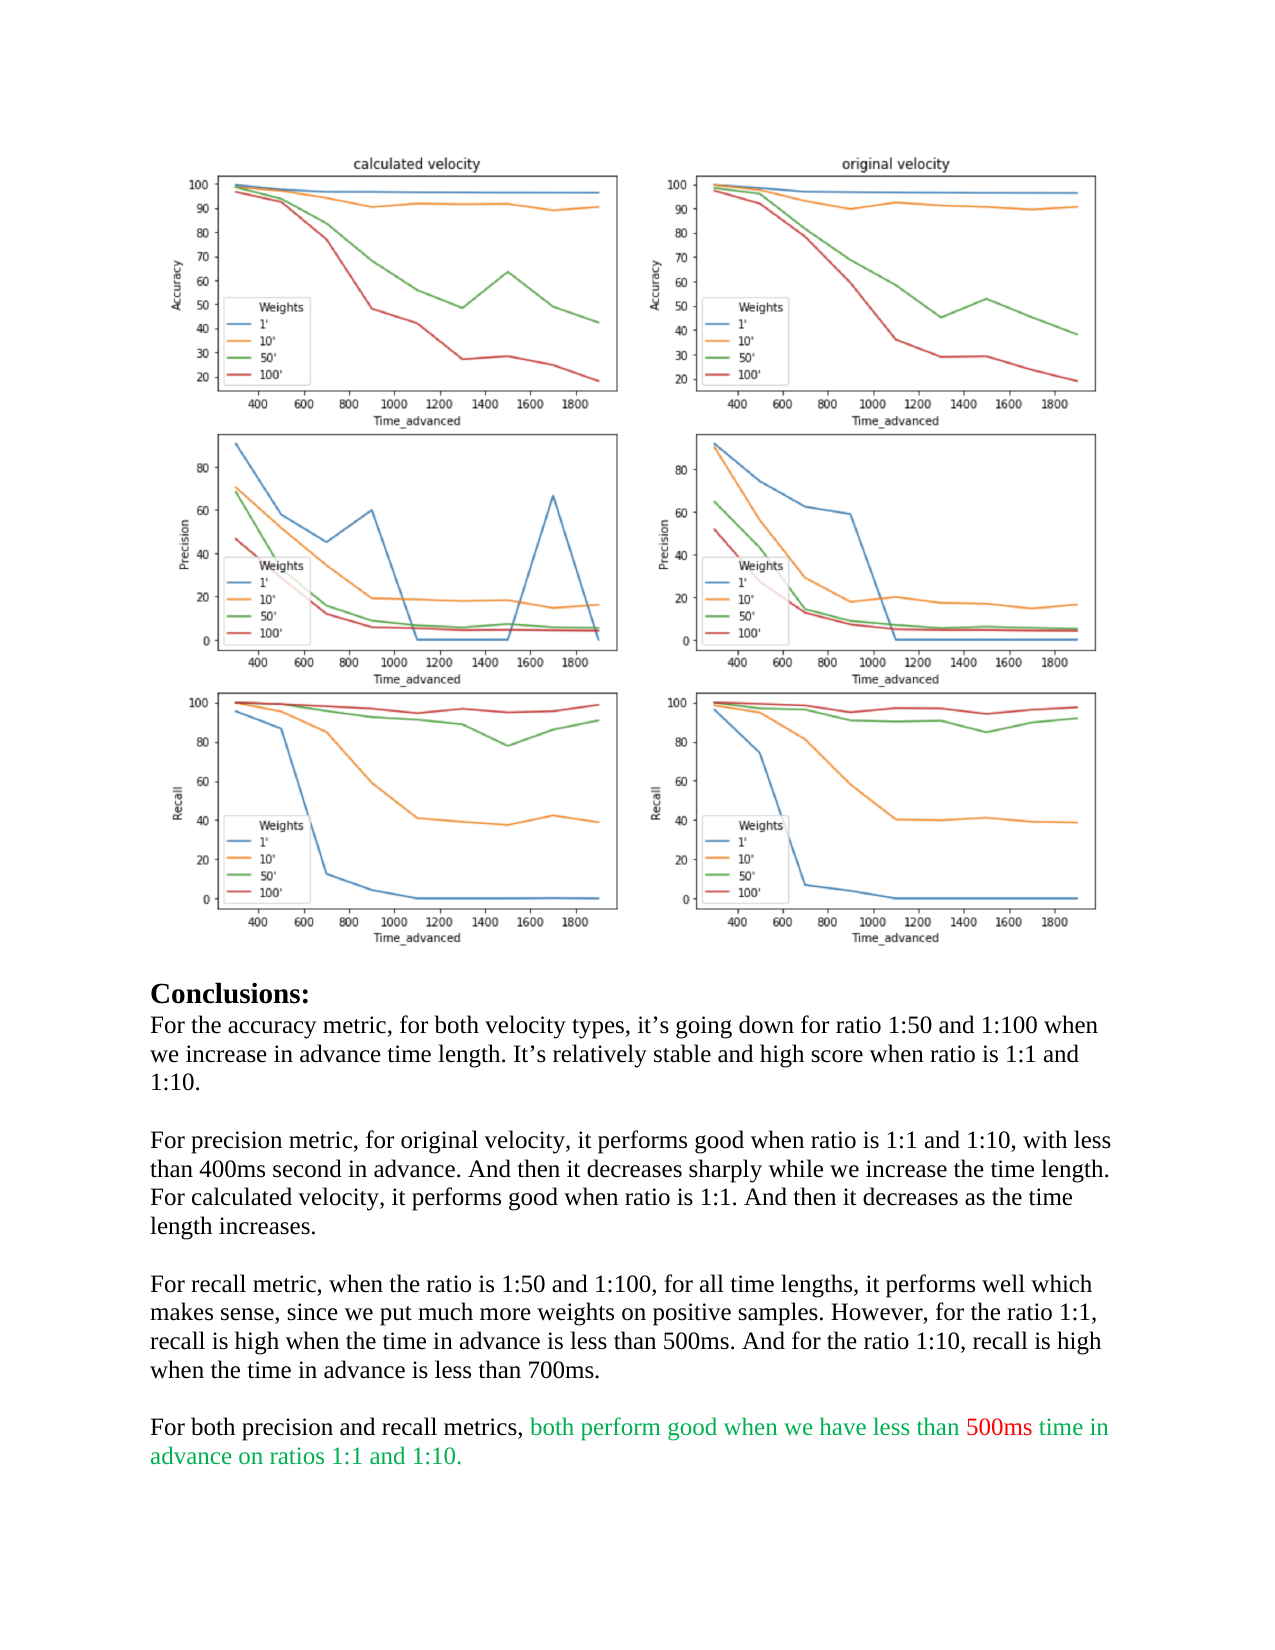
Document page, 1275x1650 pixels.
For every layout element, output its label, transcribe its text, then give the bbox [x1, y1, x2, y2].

picture [150, 150, 1125, 948]
text Conclusions: [150, 976, 1125, 1010]
text For the accuracy metric, for both velocity types, it’s going down for ratio 1:50 and 1:100 when we increase in advance time length. It’s relatively stable and high score when ratio is 1:1 and 1:10. [150, 1010, 1125, 1096]
text For both precision and recall metrics, both perform good when we have less than 500ms time in advance on ratios 1:1 and 1:10. [150, 1412, 1125, 1470]
text For recall metric, when the ratio is 1:50 and 1:100, for all time lengths, it performs well which makes sense, since we put much more weights on positive samples. However, for the ratio 1:1, recall is high when the time in advance is less than 500ms. And for the ratio 1:10, recall is high when the time in advance is less than 700ms. [150, 1269, 1125, 1384]
text For precision metric, for original velocity, it performs good when ratio is 1:1 and 1:10, with less than 400ms second in advance. And then it decreases sharply while we increase the time length. For calculated velocity, it performs good when ratio is 1:1. And then it decreases as the time length increases. [150, 1125, 1125, 1240]
